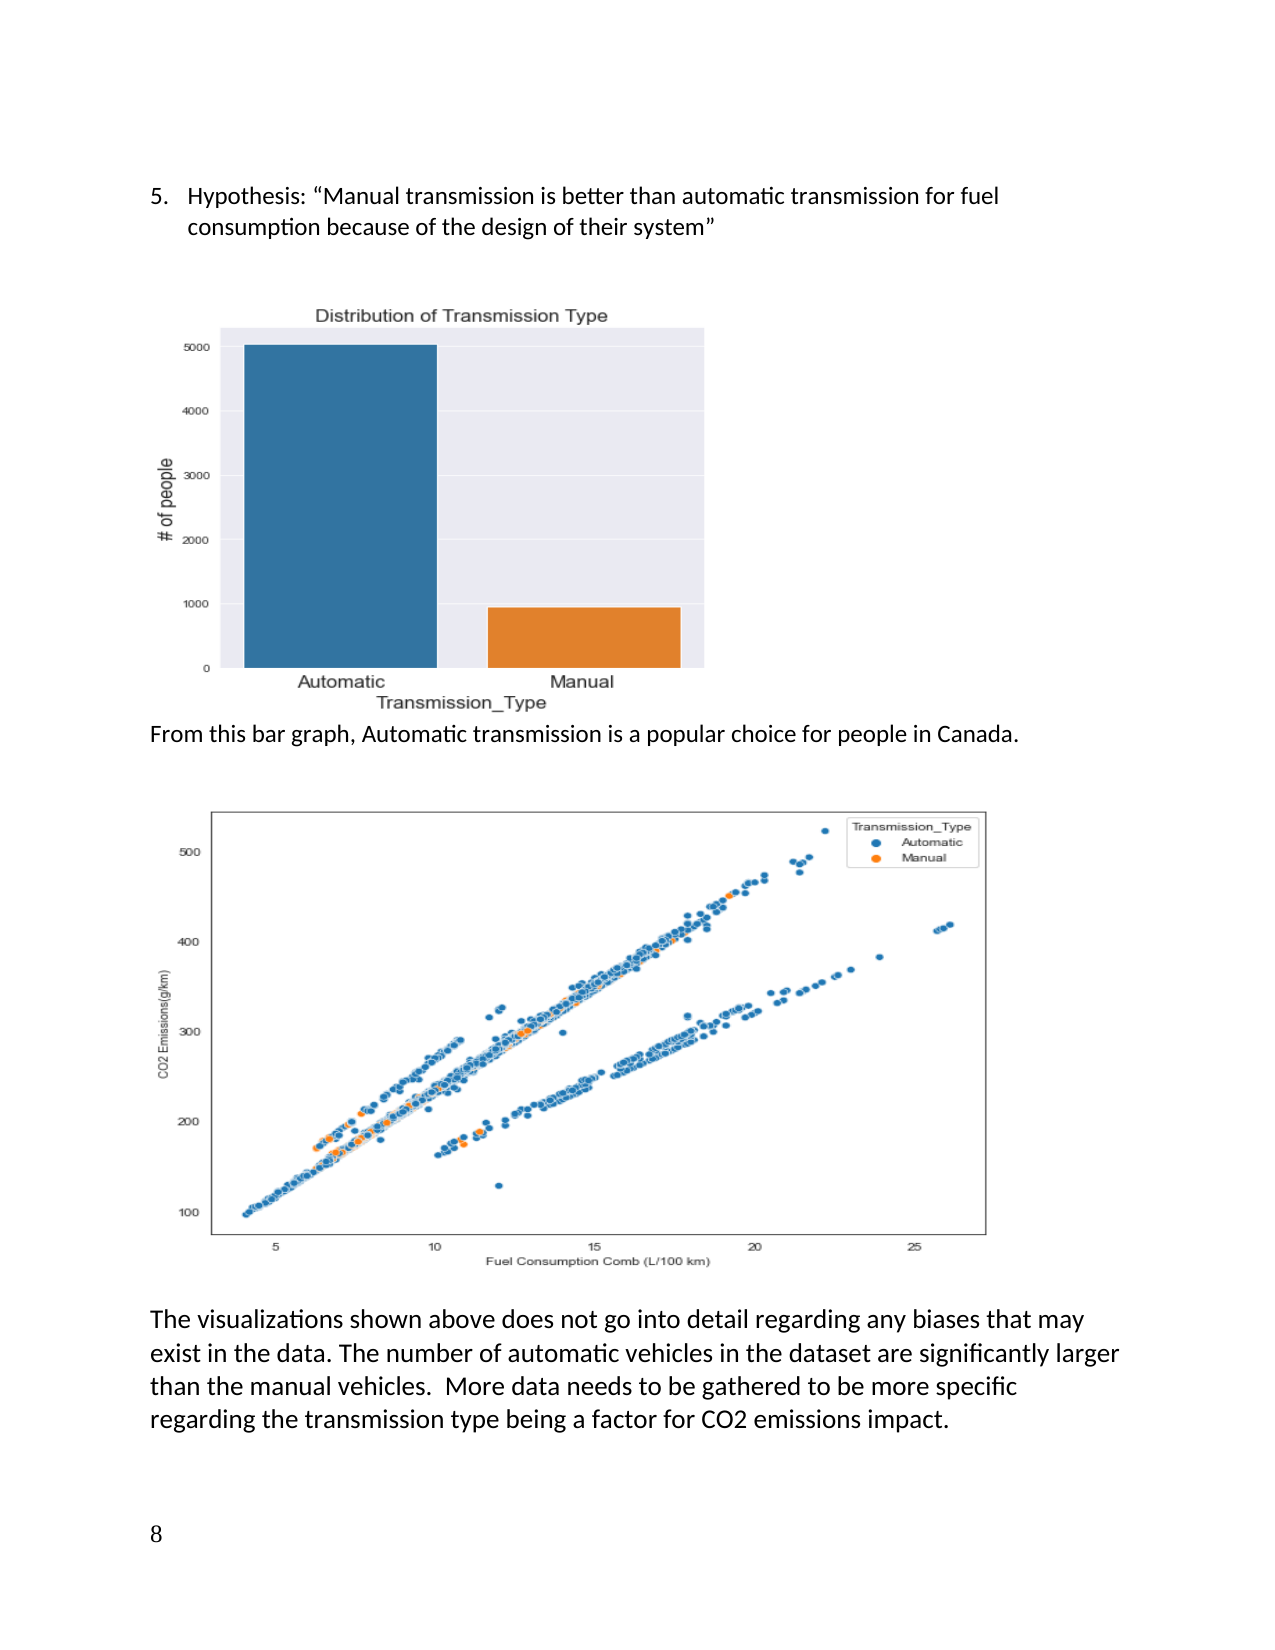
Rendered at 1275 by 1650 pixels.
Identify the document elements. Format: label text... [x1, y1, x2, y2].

text The visualizations shown above does not go into detail regarding any biases that may exist in the data. The number of automatic vehicles in the dataset are significantly larger than the manual vehicles. More data needs to be gathered to be more specific regarding the transmission type being a factor for CO2 emissions impact. [150, 1303, 1125, 1435]
picture [150, 806, 995, 1274]
text From this bar graph, Automatic transmission is a popular choice for people in Canada. [150, 718, 1125, 748]
picture [150, 302, 713, 718]
list Hypothesis: “Manual transmission is better than automatic transmission for fuel consumption because of the design of their system” [150, 181, 1125, 242]
